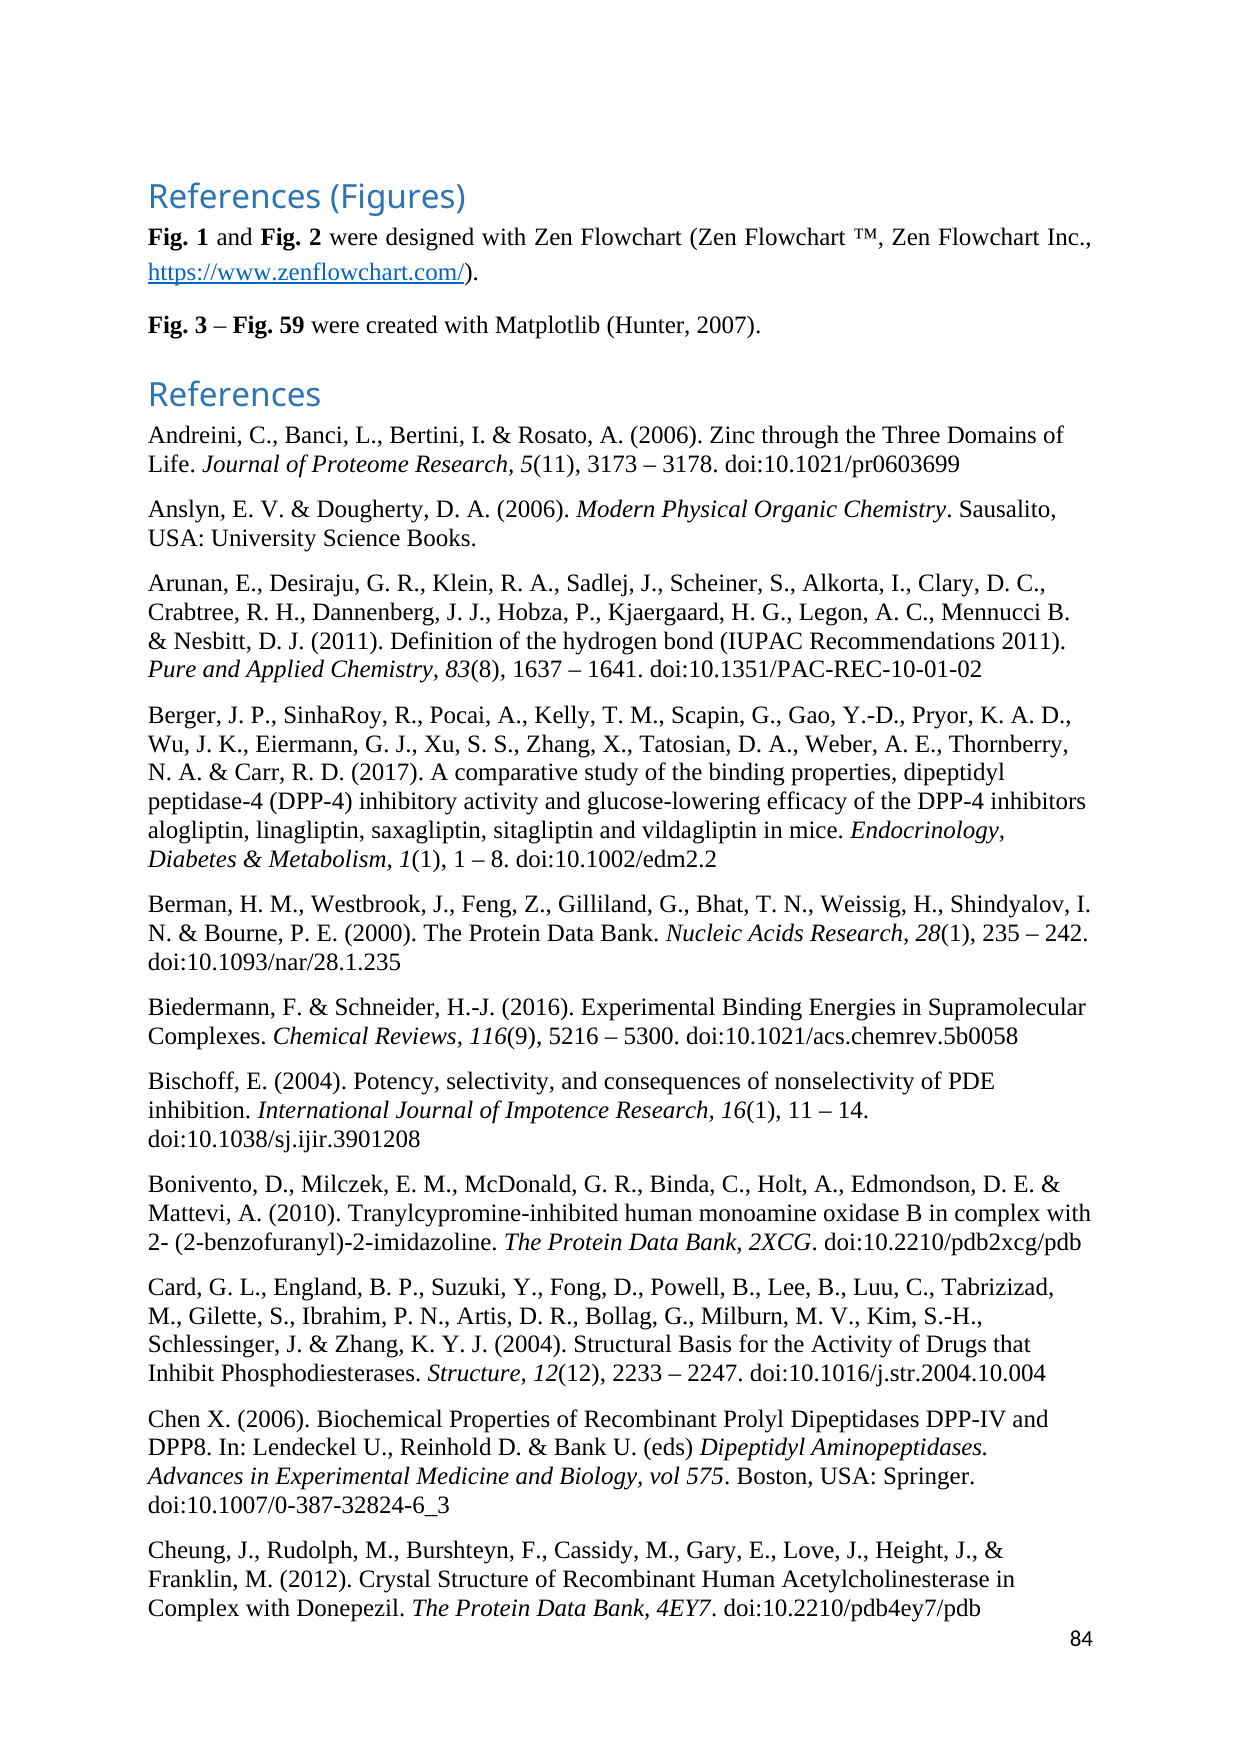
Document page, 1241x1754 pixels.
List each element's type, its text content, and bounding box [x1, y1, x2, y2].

text Berman, H. M., Westbrook, J., Feng, Z., Gilliland, G., Bhat, T. N., Weissig, H., Shindyalov, I. N. & Bourne, P. E. (2000). The Protein Data Bank. Nucleic Acids Research, 28(1), 235 – 242. doi:10.1093/nar/28.1.235 [148, 889, 1093, 975]
text Arunan, E., Desiraju, G. R., Klein, R. A., Sadlej, J., Scheiner, S., Alkorta, I., Clary, D. C., Crabtree, R. H., Dannenberg, J. J., Hobza, P., Kjaergaard, H. G., Legon, A. C., Mennucci B. & Nesbitt, D. J. (2011). Definition of the hydrogen bond (IUPAC Recommendations 2011). Pure and Applied Chemistry, 83(8), 1637 – 1641. doi:10.1351/PAC-REC-10-01-02 [148, 568, 1093, 683]
text Chen X. (2006). Biochemical Properties of Recombinant Prolyl Dipeptidases DPP-IV and DPP8. In: Lendeckel U., Reinhold D. & Bank U. (eds) Dipeptidyl Aminopeptidases. Advances in Experimental Medicine and Biology, vol 575. Boston, USA: Springer. doi:10.1007/0-387-32824-6_3 [148, 1404, 1093, 1519]
text Berger, J. P., SinhaRoy, R., Pocai, A., Kelly, T. M., Scapin, G., Gao, Y.-D., Pryor, K. A. D., Wu, J. K., Eiermann, G. J., Xu, S. S., Zhang, X., Tatosian, D. A., Weber, A. E., Thornberry, N. A. & Carr, R. D. (2017). A comparative study of the binding properties, dipeptidyl peptidase-4 (DPP-4) inhibitory activity and glucose-lowering efficacy of the DPP-4 inhibitors alogliptin, linagliptin, saxagliptin, sitagliptin and vildagliptin in mice. Endocrinology, Diabetes & Metabolism, 1(1), 1 – 8. doi:10.1002/edm2.2 [148, 700, 1093, 872]
text Bonivento, D., Milczek, E. M., McDonald, G. R., Binda, C., Holt, A., Edmondson, D. E. & Mattevi, A. (2010). Tranylcypromine-inhibited human monoamine oxidase B in complex with 2- (2-benzofuranyl)-2-imidazoline. The Protein Data Bank, 2XCG. doi:10.2210/pdb2xcg/pdb [148, 1169, 1093, 1255]
subtitle References (Figures) [148, 173, 1093, 218]
text Andreini, C., Banci, L., Bertini, I. & Rosato, A. (2006). Zinc through the Three Domains of Life. Journal of Proteome Research, 5(11), 3173 – 3178. doi:10.1021/pr0603699 [148, 420, 1093, 477]
text Fig. 3 – Fig. 59 were created with Matplotlib (Hunter, 2007). [148, 310, 1093, 339]
text Anslyn, E. V. & Dougherty, D. A. (2006). Modern Physical Organic Chemistry. Sausalito, USA: University Science Books. [148, 494, 1093, 552]
text Bischoff, E. (2004). Potency, selectivity, and consequences of nonselectivity of PDE inhibition. International Journal of Impotence Research, 16(1), 11 – 14. doi:10.1038/sj.ijir.3901208 [148, 1066, 1093, 1152]
subtitle References [148, 371, 1093, 416]
text Cheung, J., Rudolph, M., Burshteyn, F., Cassidy, M., Gary, E., Love, J., Height, J., & Franklin, M. (2012). Crystal Structure of Recombinant Human Acetylcholinesterase in Complex with Donepezil. The Protein Data Bank, 4EY7. doi:10.2210/pdb4ey7/pdb [148, 1535, 1093, 1622]
text Biedermann, F. & Schneider, H.-J. (2016). Experimental Binding Energies in Supramolecular Complexes. Chemical Reviews, 116(9), 5216 – 5300. doi:10.1021/acs.chemrev.5b0058 [148, 992, 1093, 1049]
text Fig. 1 and Fig. 2 were designed with Zen Flowchart (Zen Flowchart ™, Zen Flowchart Inc., https://www.zenflowchart.com/). [148, 222, 1093, 286]
text Card, G. L., England, B. P., Suzuki, Y., Fong, D., Powell, B., Lee, B., Luu, C., Tabrizizad, M., Gilette, S., Ibrahim, P. N., Artis, D. R., Bollag, G., Milburn, M. V., Kim, S.-H., Schlessinger, J. & Zhang, K. Y. J. (2004). Structural Basis for the Activity of Drugs that Inhibit Phosphodiesterases. Structure, 12(12), 2233 – 2247. doi:10.1016/j.str.2004.10.004 [148, 1272, 1093, 1387]
